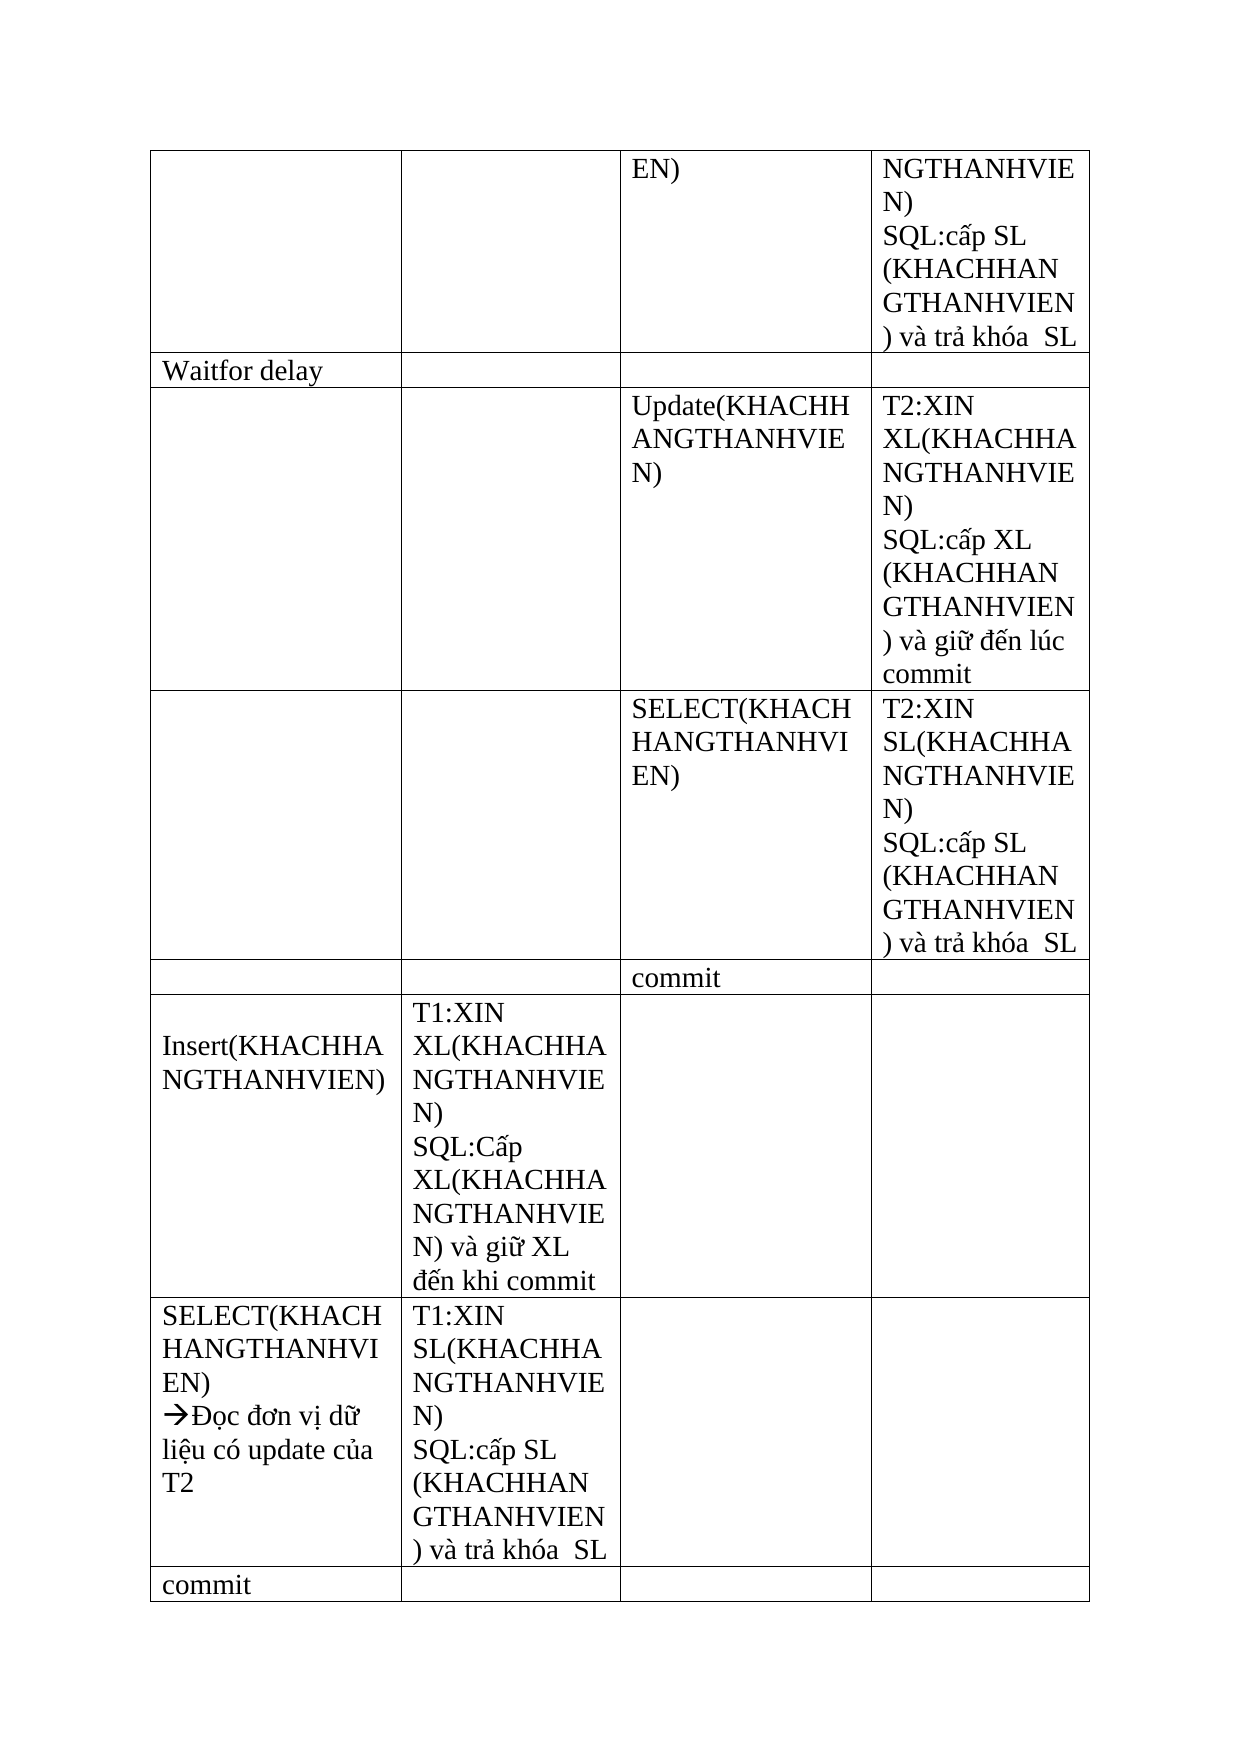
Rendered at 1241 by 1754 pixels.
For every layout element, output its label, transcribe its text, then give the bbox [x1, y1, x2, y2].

table_cell Insert(KHACHHANGTHANHVIEN) [151, 995, 401, 1297]
table_cell [402, 353, 620, 387]
table_cell [151, 388, 401, 690]
table_cell [621, 1298, 871, 1566]
table_cell [621, 995, 871, 1297]
table_cell commit [621, 960, 871, 994]
table_cell T1:XIN SL(KHACHHANGTHANHVIEN) SQL:cấp SL (KHACHHANGTHANHVIEN) và trả khóa SL [402, 1298, 620, 1566]
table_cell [621, 151, 871, 352]
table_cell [872, 151, 1089, 352]
table_cell SELECT(KHACHHANGTHANHVIEN) [621, 691, 871, 959]
table_cell [402, 151, 620, 352]
table_cell T2:XIN XL(KHACHHANGTHANHVIEN) SQL:cấp XL (KHACHHANGTHANHVIEN) và giữ đến lúc commit [872, 388, 1089, 690]
table_cell SELECT(KHACHHANGTHANHVIEN) Đọc đơn vị dữ liệu có update của T2 [151, 1298, 401, 1566]
table_cell [872, 995, 1089, 1297]
table_cell Waitfor delay [151, 353, 401, 387]
table_cell [402, 960, 620, 994]
table_cell [872, 353, 1089, 387]
table_cell [621, 353, 871, 387]
table_cell T2:XIN SL(KHACHHANGTHANHVIEN) SQL:cấp SL (KHACHHANGTHANHVIEN) và trả khóa SL [872, 691, 1089, 959]
table_cell [402, 691, 620, 959]
table_cell [872, 1567, 1089, 1601]
table_cell [402, 1567, 620, 1601]
table_cell [872, 960, 1089, 994]
table_cell [621, 1567, 871, 1601]
table_cell T1:XIN XL(KHACHHANGTHANHVIEN) SQL:Cấp XL(KHACHHANGTHANHVIEN) và giữ XL đến khi commit [402, 995, 620, 1297]
table_cell [151, 151, 401, 352]
table_cell commit [151, 1567, 401, 1601]
table_cell [151, 960, 401, 994]
table_cell [872, 1298, 1089, 1566]
table_cell [402, 388, 620, 690]
table_cell Update(KHACHHANGTHANHVIEN) [621, 388, 871, 690]
table_cell [151, 691, 401, 959]
